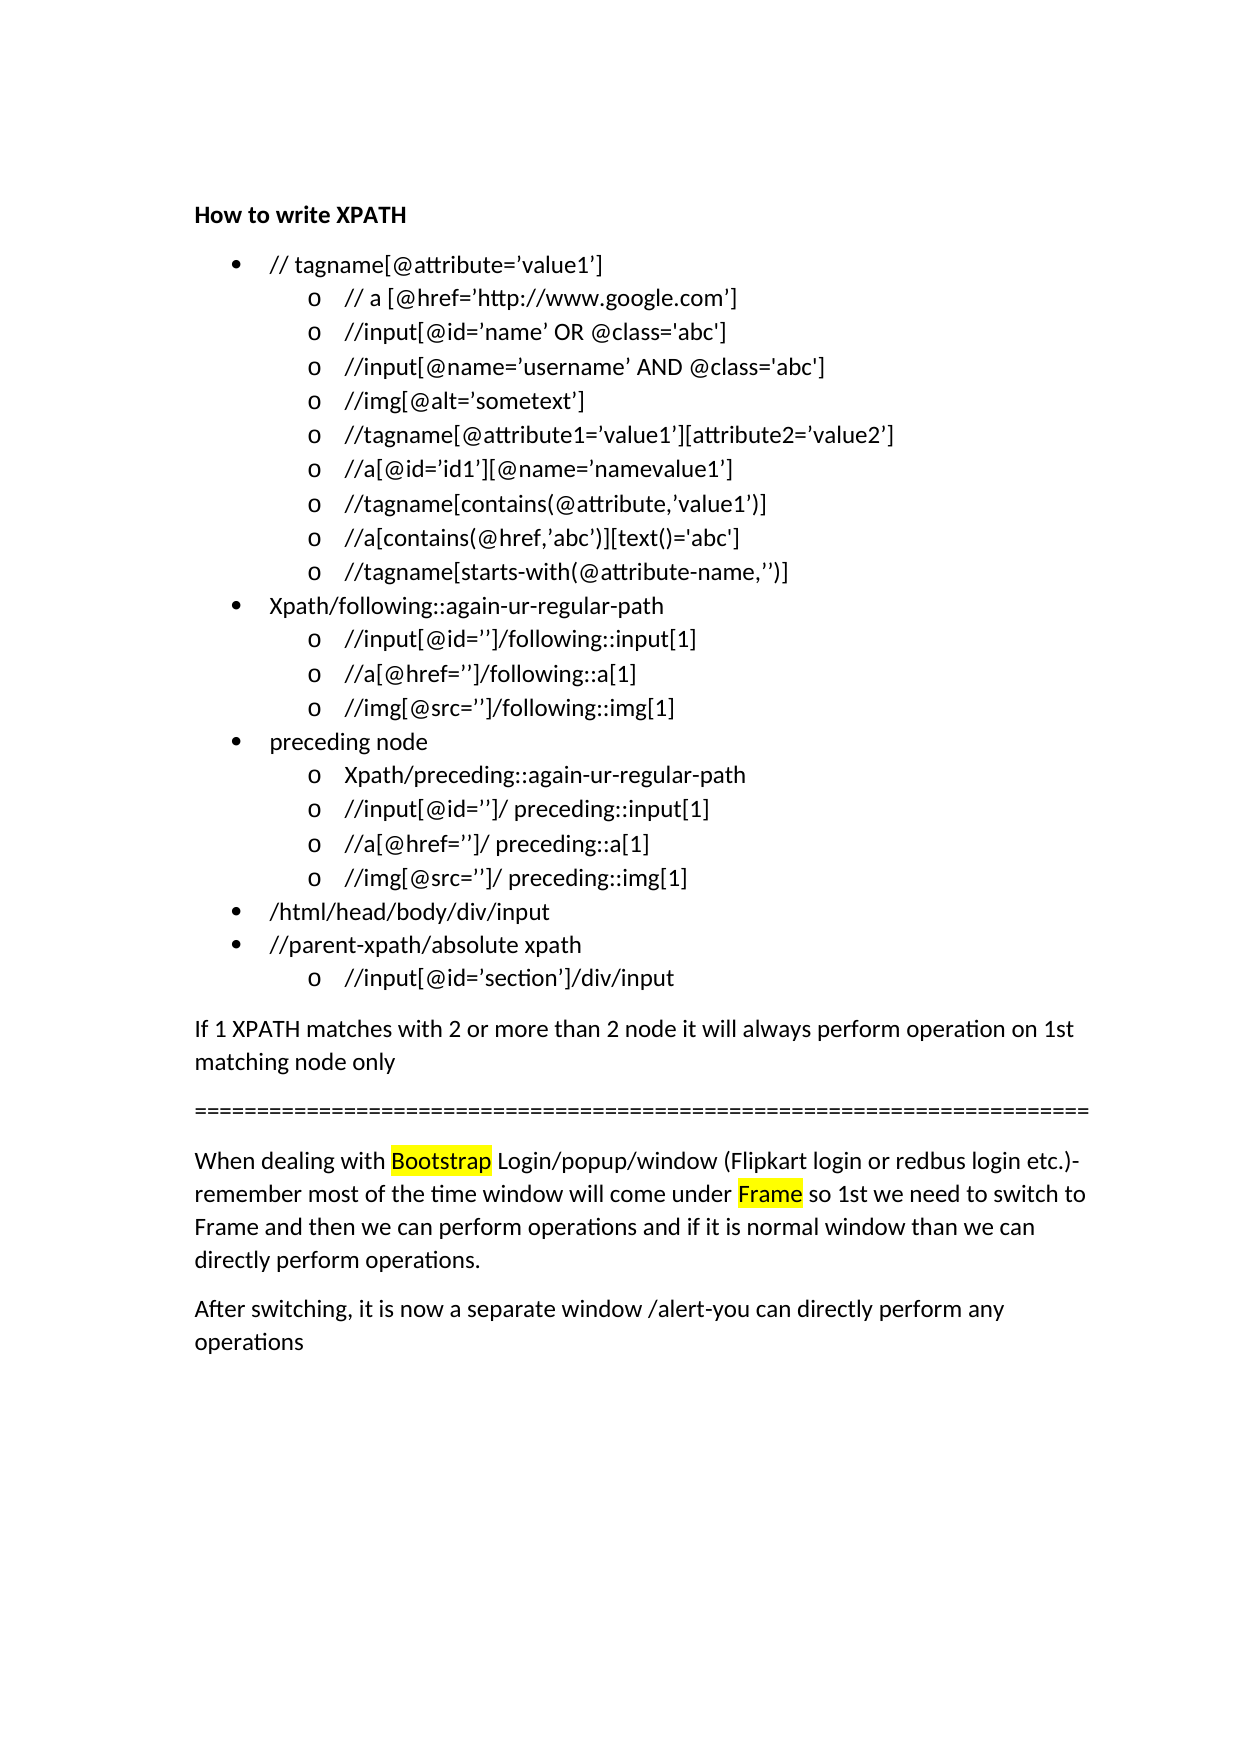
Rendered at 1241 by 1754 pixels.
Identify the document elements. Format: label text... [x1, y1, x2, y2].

list //a[@href=’’]/following::a[1] [307, 658, 1094, 689]
list //a[contains(@href,’abc’)][text()='abc'] [307, 522, 1094, 554]
text If 1 XPATH matches with 2 or more than 2 node it will always perform operation on 1st matching node only [194, 1013, 1094, 1076]
list //img[@alt=’sometext’] [307, 385, 1094, 417]
list //a[@href=’’]/ preceding::a[1] [307, 828, 1094, 859]
list //tagname[contains(@attribute,’value1’)] [307, 488, 1094, 519]
list //input[@id=’’]/following::input[1] [307, 623, 1094, 655]
list //a[@id=’id1’][@name=’namevalue1’] [307, 453, 1094, 485]
list //input[@id=’name’ OR @class='abc'] [307, 316, 1094, 348]
list Xpath/preceding::again-ur-regular-path [307, 759, 1094, 791]
list //tagname[starts-with(@attribute-name,’’)] [307, 556, 1094, 588]
text When dealing with Bootstrap Login/popup/window (Flipkart login or redbus login etc.)- remember most of the time window will come under Frame so 1st we need to switch to Frame and then we can perform operations and if it is normal window than we can directly perform operations. [194, 1145, 1094, 1274]
list Xpath/following::again-ur-regular-path [232, 591, 1094, 621]
list //input[@id=’section’]/div/input [307, 962, 1094, 994]
list // tagname[@attribute=’value1’] [232, 249, 1094, 280]
text After switching, it is now a separate window /alert-you can directly perform any operations [194, 1293, 1094, 1357]
list //img[@src=’’]/ preceding::img[1] [307, 862, 1094, 894]
list preceding node [232, 726, 1094, 757]
list //input[@name=’username’ AND @class='abc'] [307, 351, 1094, 382]
text How to write XPATH [194, 199, 1094, 230]
list //input[@id=’’]/ preceding::input[1] [307, 793, 1094, 825]
list // a [@href=’http://www.google.com’] [307, 282, 1094, 314]
list //parent-xpath/absolute xpath [232, 929, 1094, 960]
list /html/head/body/div/input [232, 896, 1094, 927]
list //tagname[@attribute1=’value1’][attribute2=’value2’] [307, 419, 1094, 451]
text ======================================================================== [194, 1096, 1094, 1126]
list //img[@src=’’]/following::img[1] [307, 692, 1094, 724]
